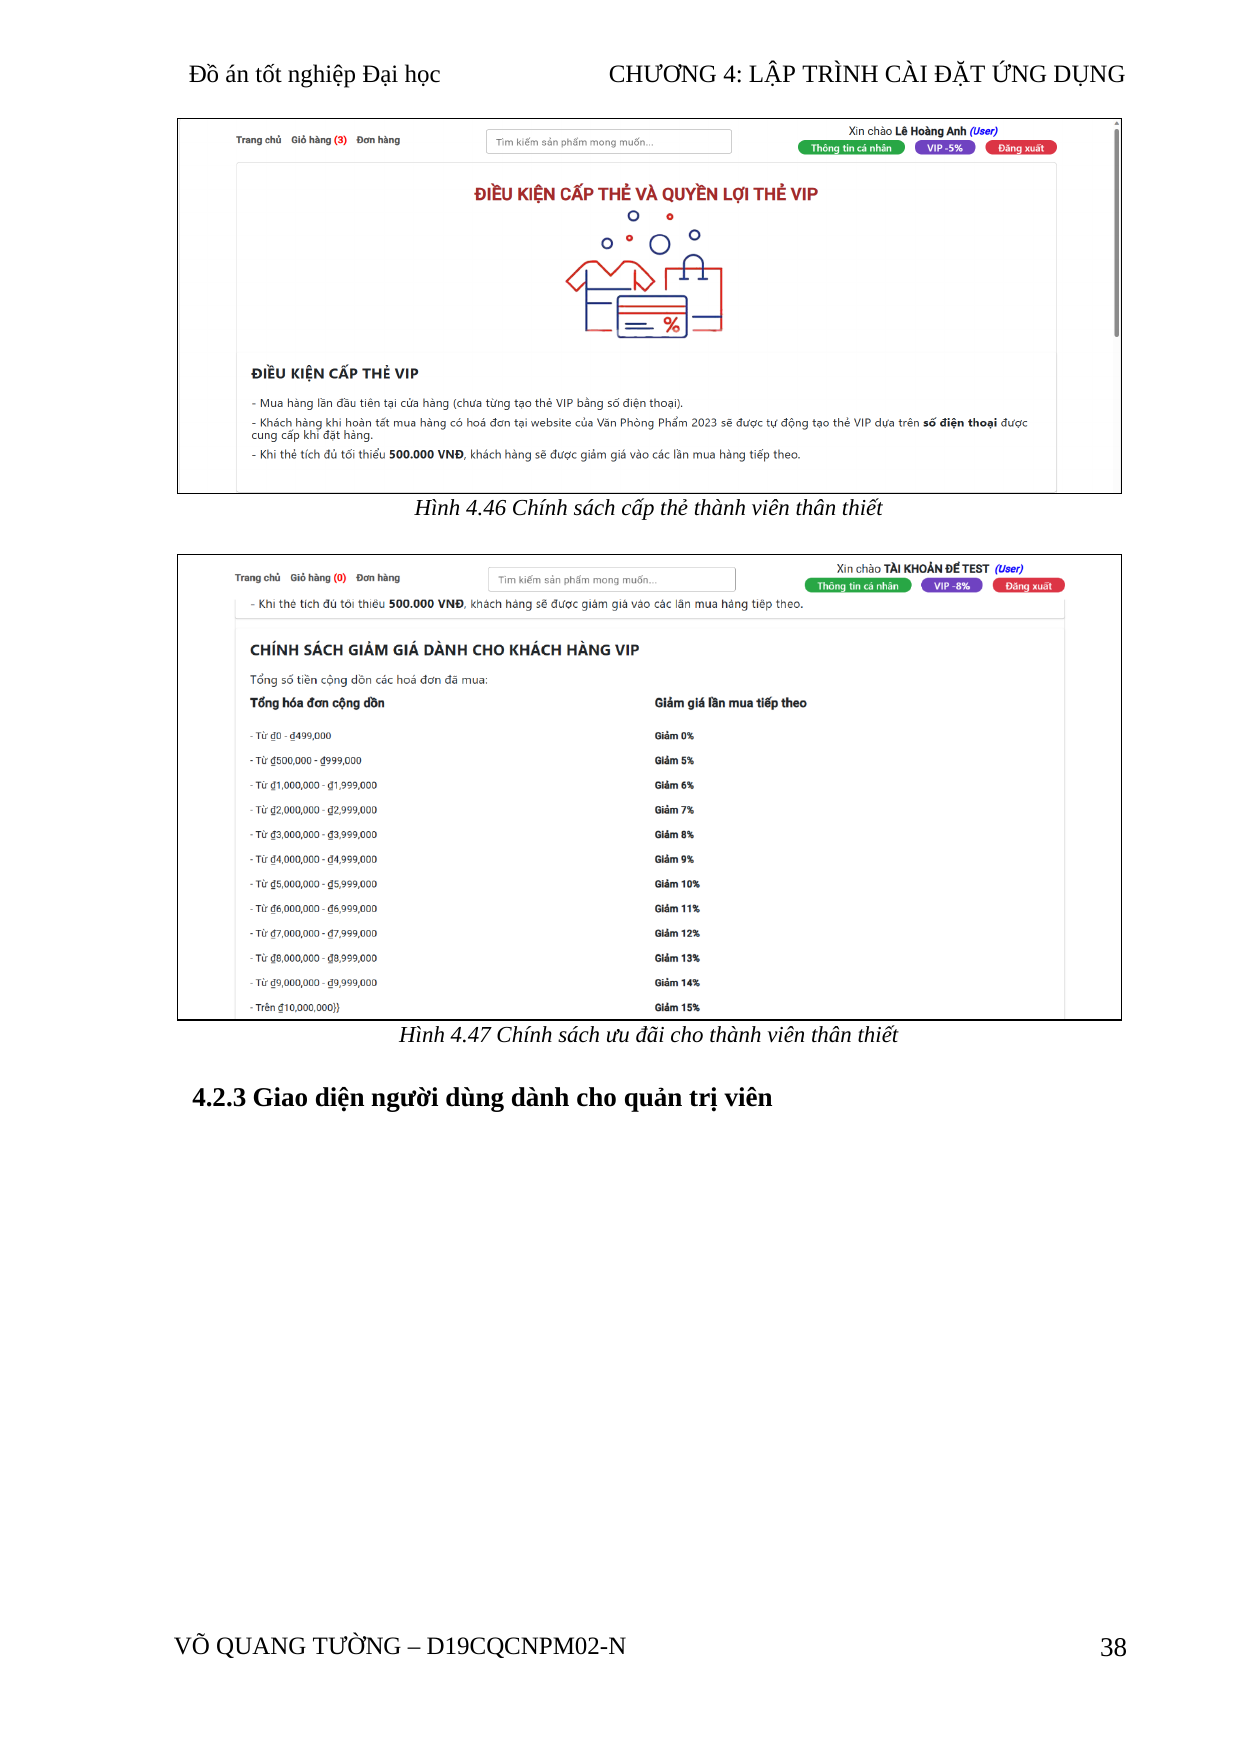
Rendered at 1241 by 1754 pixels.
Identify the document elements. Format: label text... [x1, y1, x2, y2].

subtitle Giao diện người dùng dành cho quản trị viên [192, 1081, 1122, 1112]
picture [178, 555, 1121, 1019]
picture [178, 119, 1121, 493]
